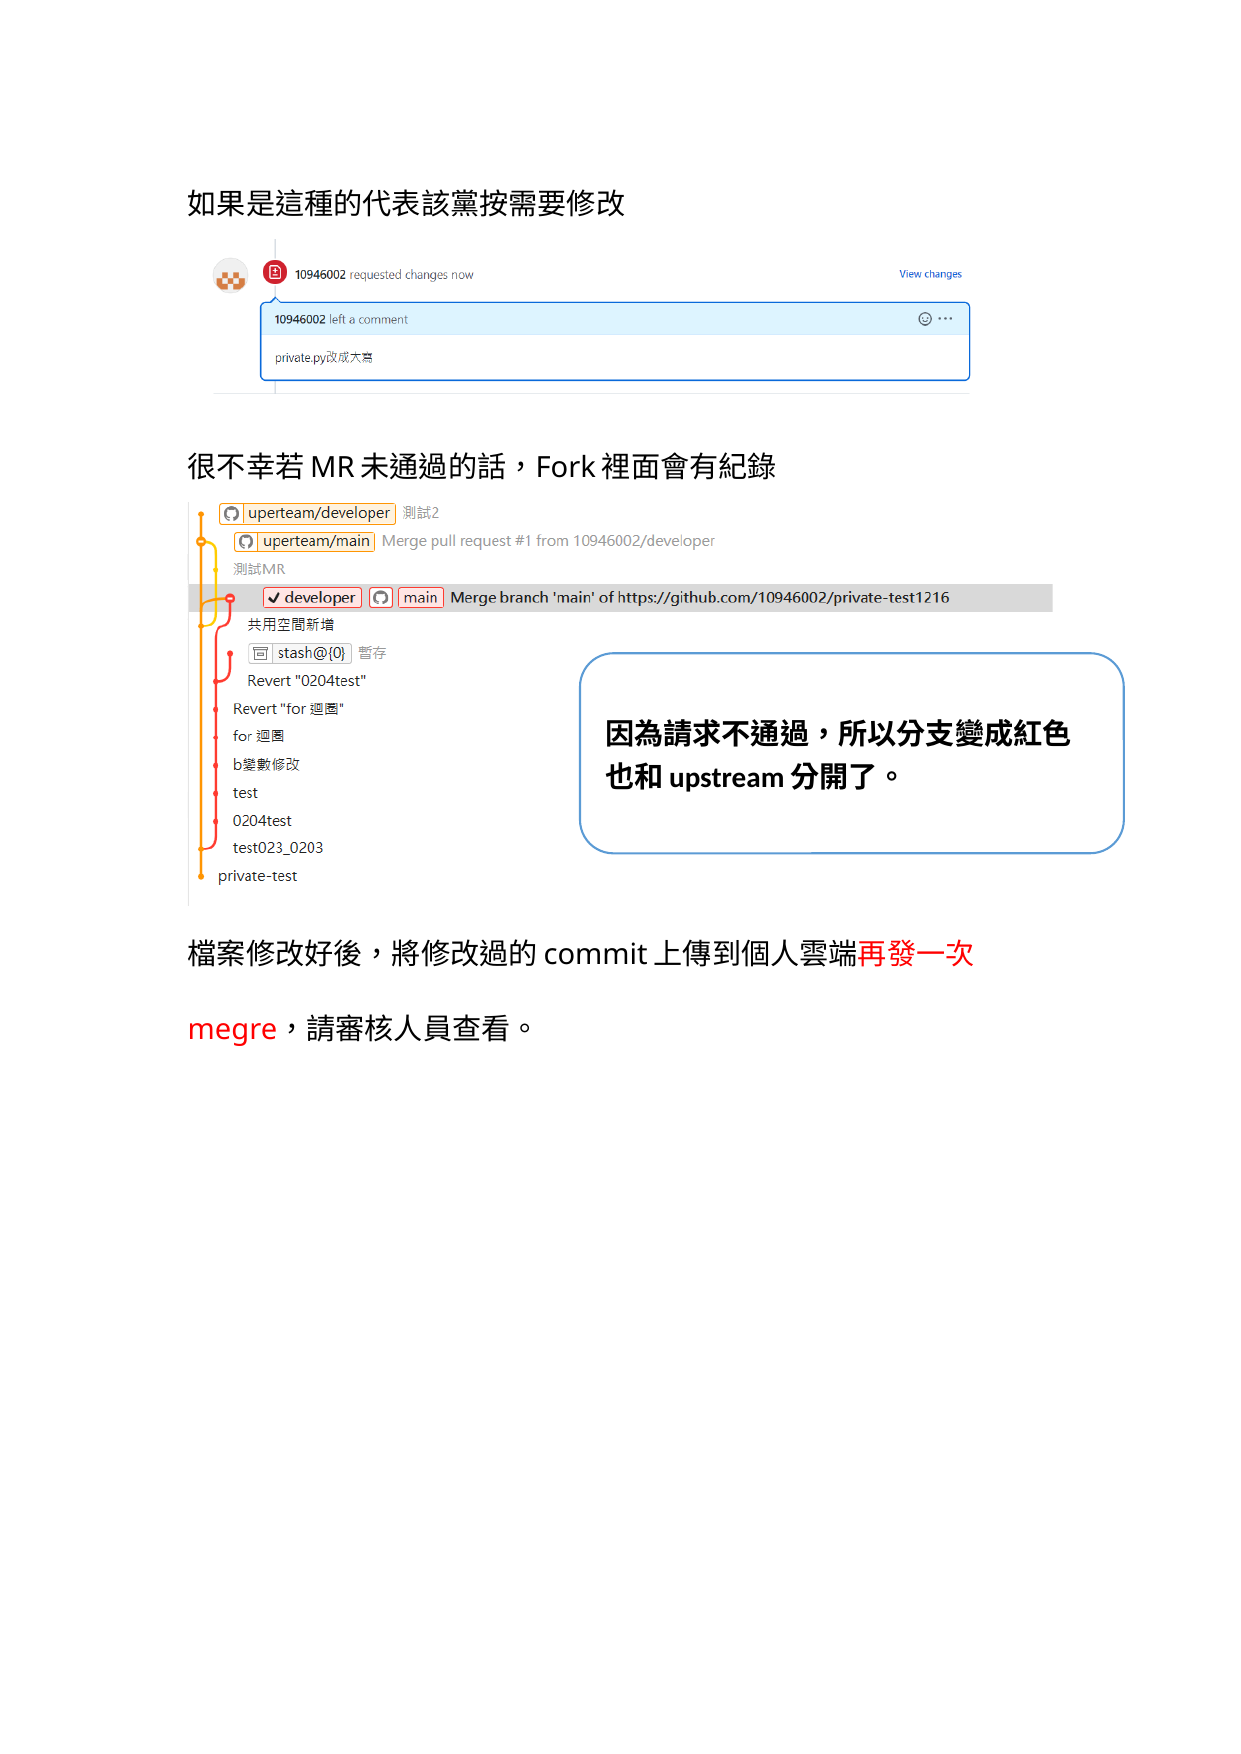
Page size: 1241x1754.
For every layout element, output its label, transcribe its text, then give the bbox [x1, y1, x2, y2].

text 如果是這種的代表該黨按需要修改 [187, 164, 1053, 239]
text 很不幸若MR未通過的話，Fork裡面會有紀錄 [187, 427, 1053, 502]
picture [187, 239, 1053, 394]
text 檔案修改好後，將修改過的commit上傳到個人雲端再發一次megre，請審核人員查看。 [187, 914, 1053, 1064]
picture [187, 502, 1053, 906]
